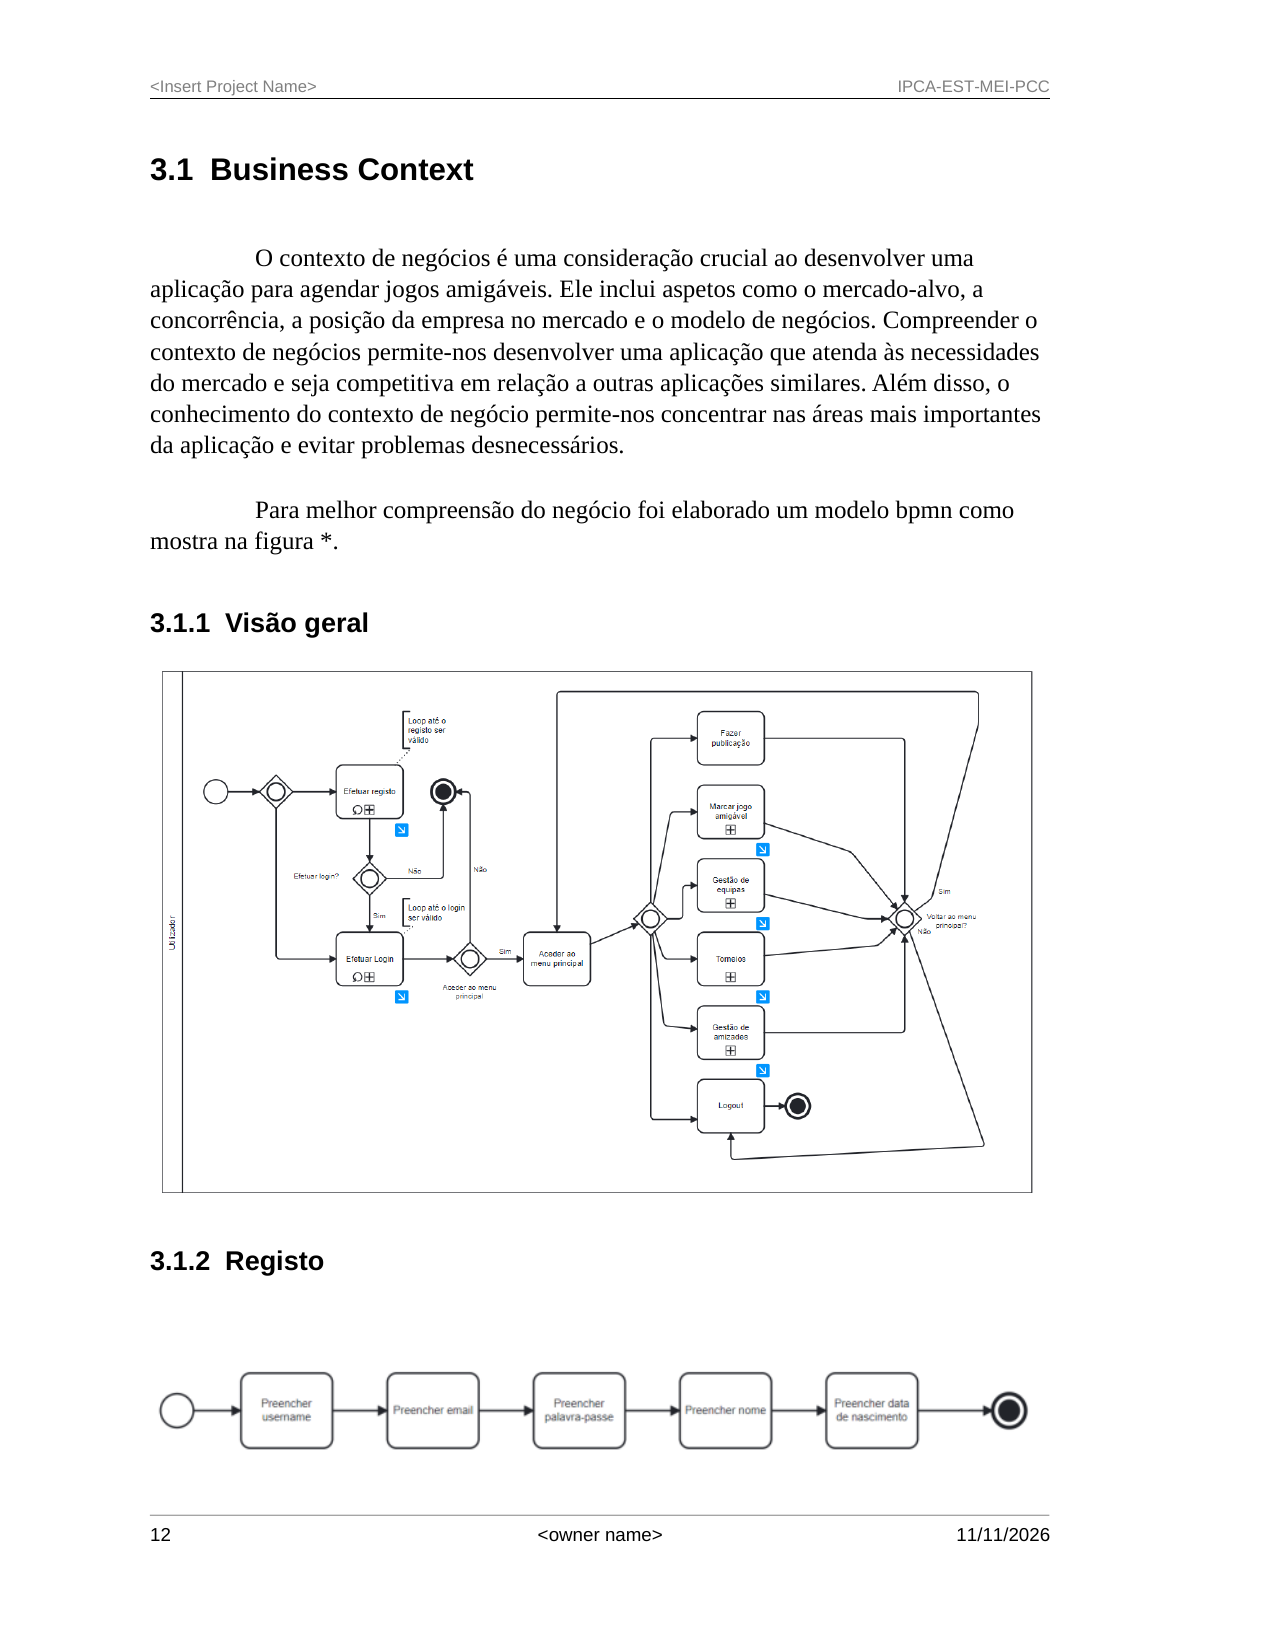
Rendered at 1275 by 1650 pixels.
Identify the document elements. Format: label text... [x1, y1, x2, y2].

subtitle Business Context [150, 151, 1050, 186]
picture [150, 661, 1050, 1193]
text Para melhor compreensão do negócio foi elaborado um modelo bpmn como mostra na figura *. [150, 493, 1050, 555]
picture [150, 1363, 1050, 1456]
subtitle Registo [150, 1241, 1050, 1276]
subtitle Visão geral [150, 603, 1050, 638]
text O contexto de negócios é uma consideração crucial ao desenvolver uma aplicação para agendar jogos amigáveis. Ele inclui aspetos como o mercado-alvo, a concorrência, a posição da empresa no mercado e o modelo de negócios. Compreender o contexto de negócios permite-nos desenvolver uma aplicação que atenda às necessidades do mercado e seja competitiva em relação a outras aplicações similares. Além disso, o conhecimento do contexto de negócio permite-nos concentrar nas áreas mais importantes da aplicação e evitar problemas desnecessários. [150, 241, 1050, 459]
